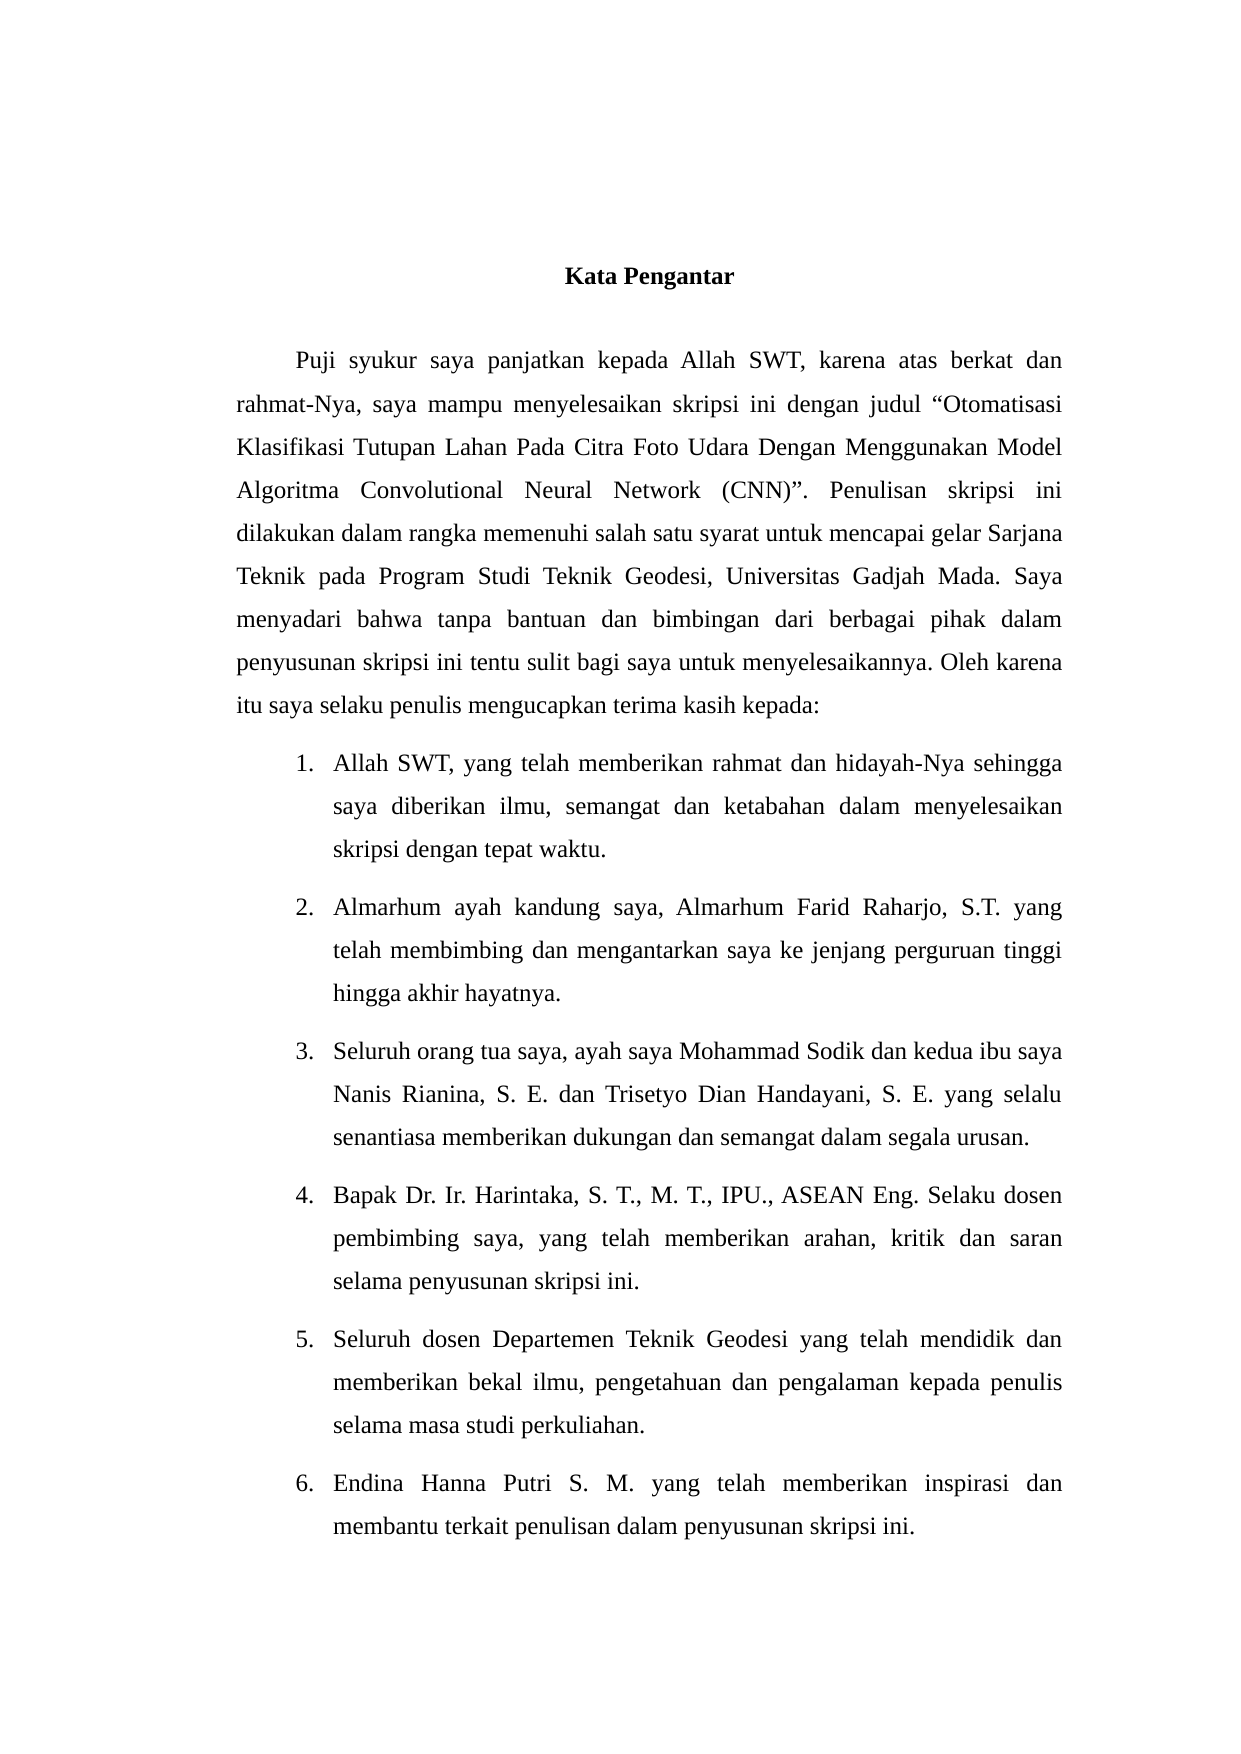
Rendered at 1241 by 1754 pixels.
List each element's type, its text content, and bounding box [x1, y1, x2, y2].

list Seluruh orang tua saya, ayah saya Mohammad Sodik dan kedua ibu saya Nanis Rianina, S. E. dan Trisetyo Dian Handayani, S. E. yang selalu senantiasa memberikan dukungan dan semangat dalam segala urusan. [295, 1036, 1063, 1151]
list Allah SWT, yang telah memberikan rahmat dan hidayah-Nya sehingga saya diberikan ilmu, semangat dan ketabahan dalam menyelesaikan skripsi dengan tepat waktu. [295, 748, 1063, 863]
list Seluruh dosen Departemen Teknik Geodesi yang telah mendidik dan memberikan bekal ilmu, pengetahuan dan pengalaman kepada penulis selama masa studi perkuliahan. [295, 1324, 1063, 1439]
text Puji syukur saya panjatkan kepada Allah SWT, karena atas berkat dan rahmat-Nya, saya mampu menyelesaikan skripsi ini dengan judul “Otomatisasi Klasifikasi Tutupan Lahan Pada Citra Foto Udara Dengan Menggunakan Model Algoritma Convolutional Neural Network (CNN)”. Penulisan skripsi ini dilakukan dalam rangka memenuhi salah satu syarat untuk mencapai gelar Sarjana Teknik pada Program Studi Teknik Geodesi, Universitas Gadjah Mada. Saya menyadari bahwa tanpa bantuan dan bimbingan dari berbagai pihak dalam penyusunan skripsi ini tentu sulit bagi saya untuk menyelesaikannya. Oleh karena itu saya selaku penulis mengucapkan terima kasih kepada: [236, 346, 1063, 719]
list Almarhum ayah kandung saya, Almarhum Farid Raharjo, S.T. yang telah membimbing dan mengantarkan saya ke jenjang perguruan tinggi hingga akhir hayatnya. [295, 892, 1063, 1007]
subtitle Kata Pengantar [236, 261, 1063, 290]
list Endina Hanna Putri S. M. yang telah memberikan inspirasi dan membantu terkait penulisan dalam penyusunan skripsi ini. [295, 1468, 1063, 1540]
list Bapak Dr. Ir. Harintaka, S. T., M. T., IPU., ASEAN Eng. Selaku dosen pembimbing saya, yang telah memberikan arahan, kritik dan saran selama penyusunan skripsi ini. [295, 1180, 1063, 1295]
